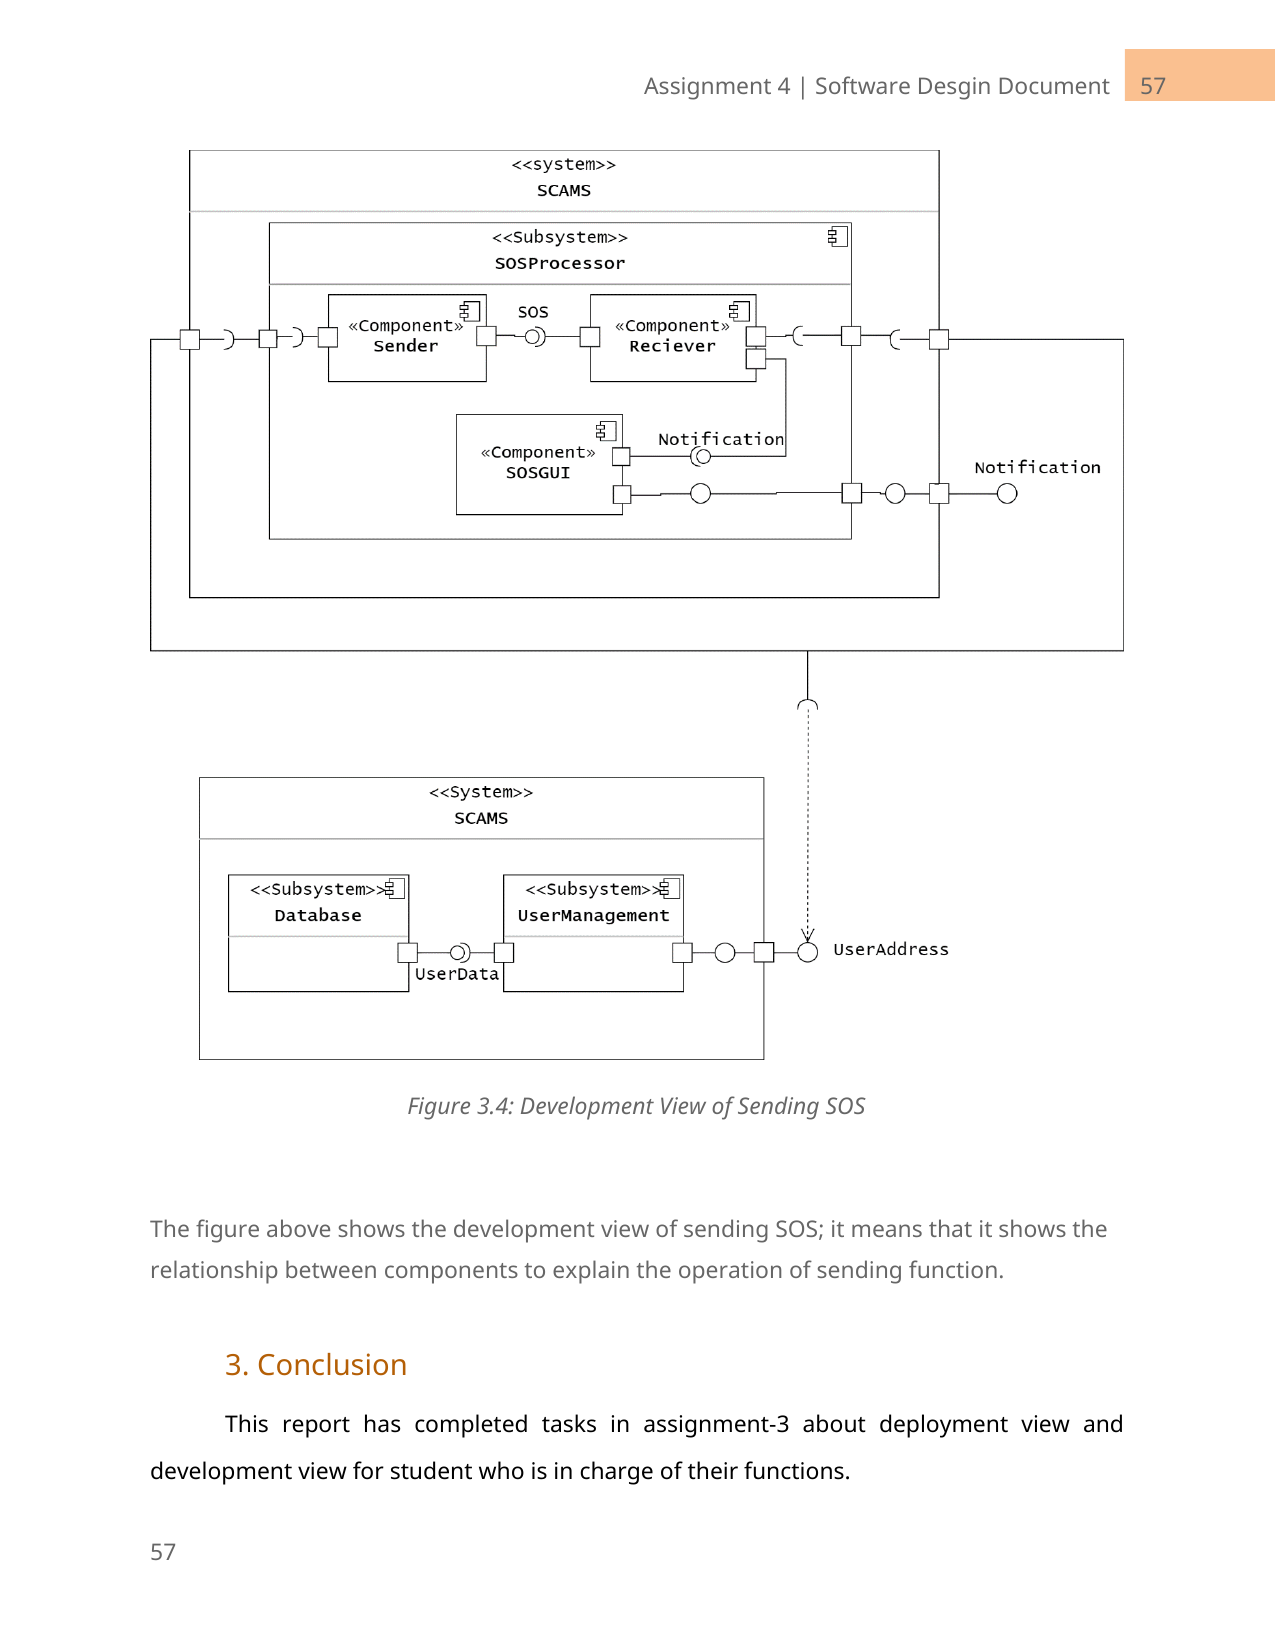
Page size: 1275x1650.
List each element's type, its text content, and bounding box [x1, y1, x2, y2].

picture [150, 150, 1125, 1060]
text Figure 3.4: Development View of Sending SOS [150, 1090, 1125, 1121]
text This report has completed tasks in assignment-3 about deployment view and development view for student who is in charge of their functions. [150, 1408, 1125, 1486]
text The figure above shows the development view of sending SOS; it means that it shows the relationship between components to explain the operation of sending function. [150, 1213, 1125, 1285]
subtitle 3. Conclusion [150, 1344, 1125, 1384]
